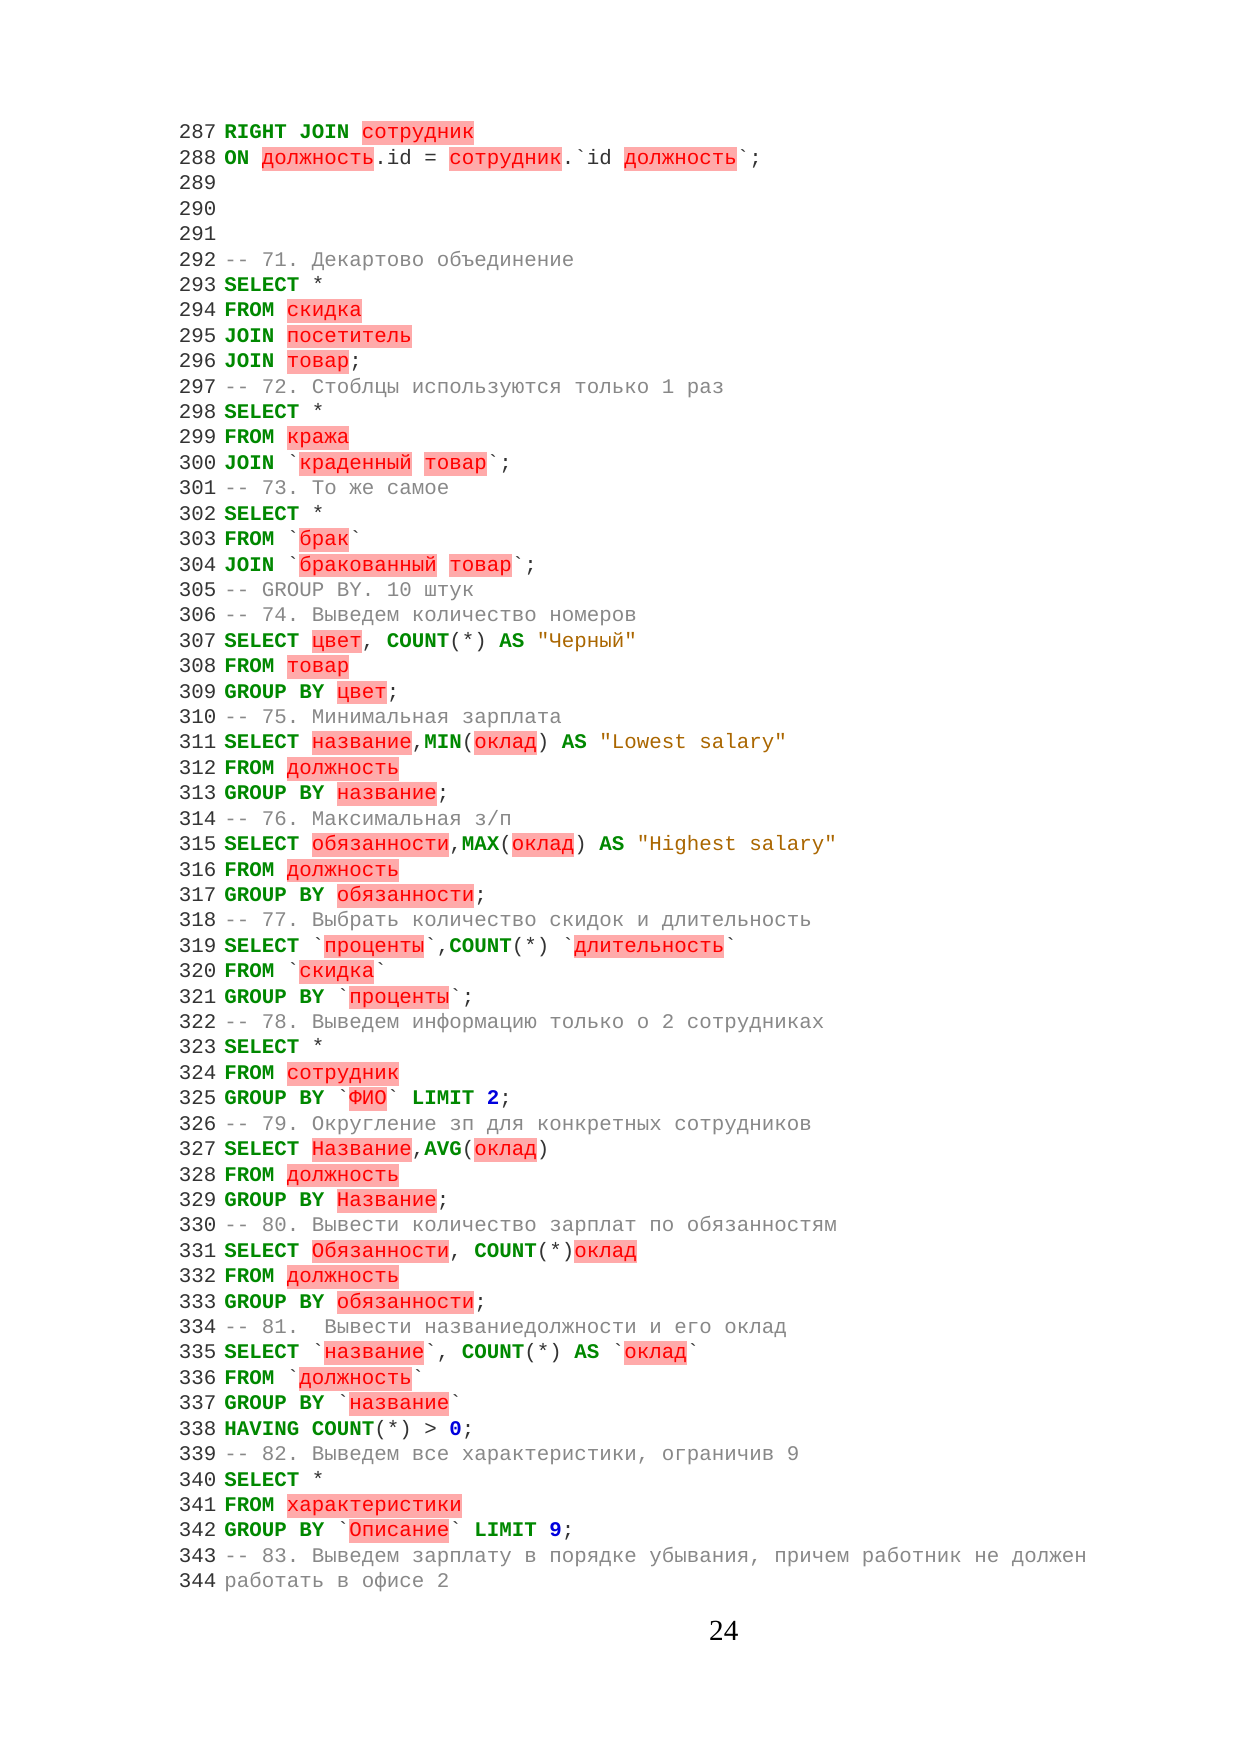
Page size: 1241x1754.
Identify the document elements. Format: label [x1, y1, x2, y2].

table_header [177, 118, 222, 1595]
table_header [223, 118, 1181, 1595]
